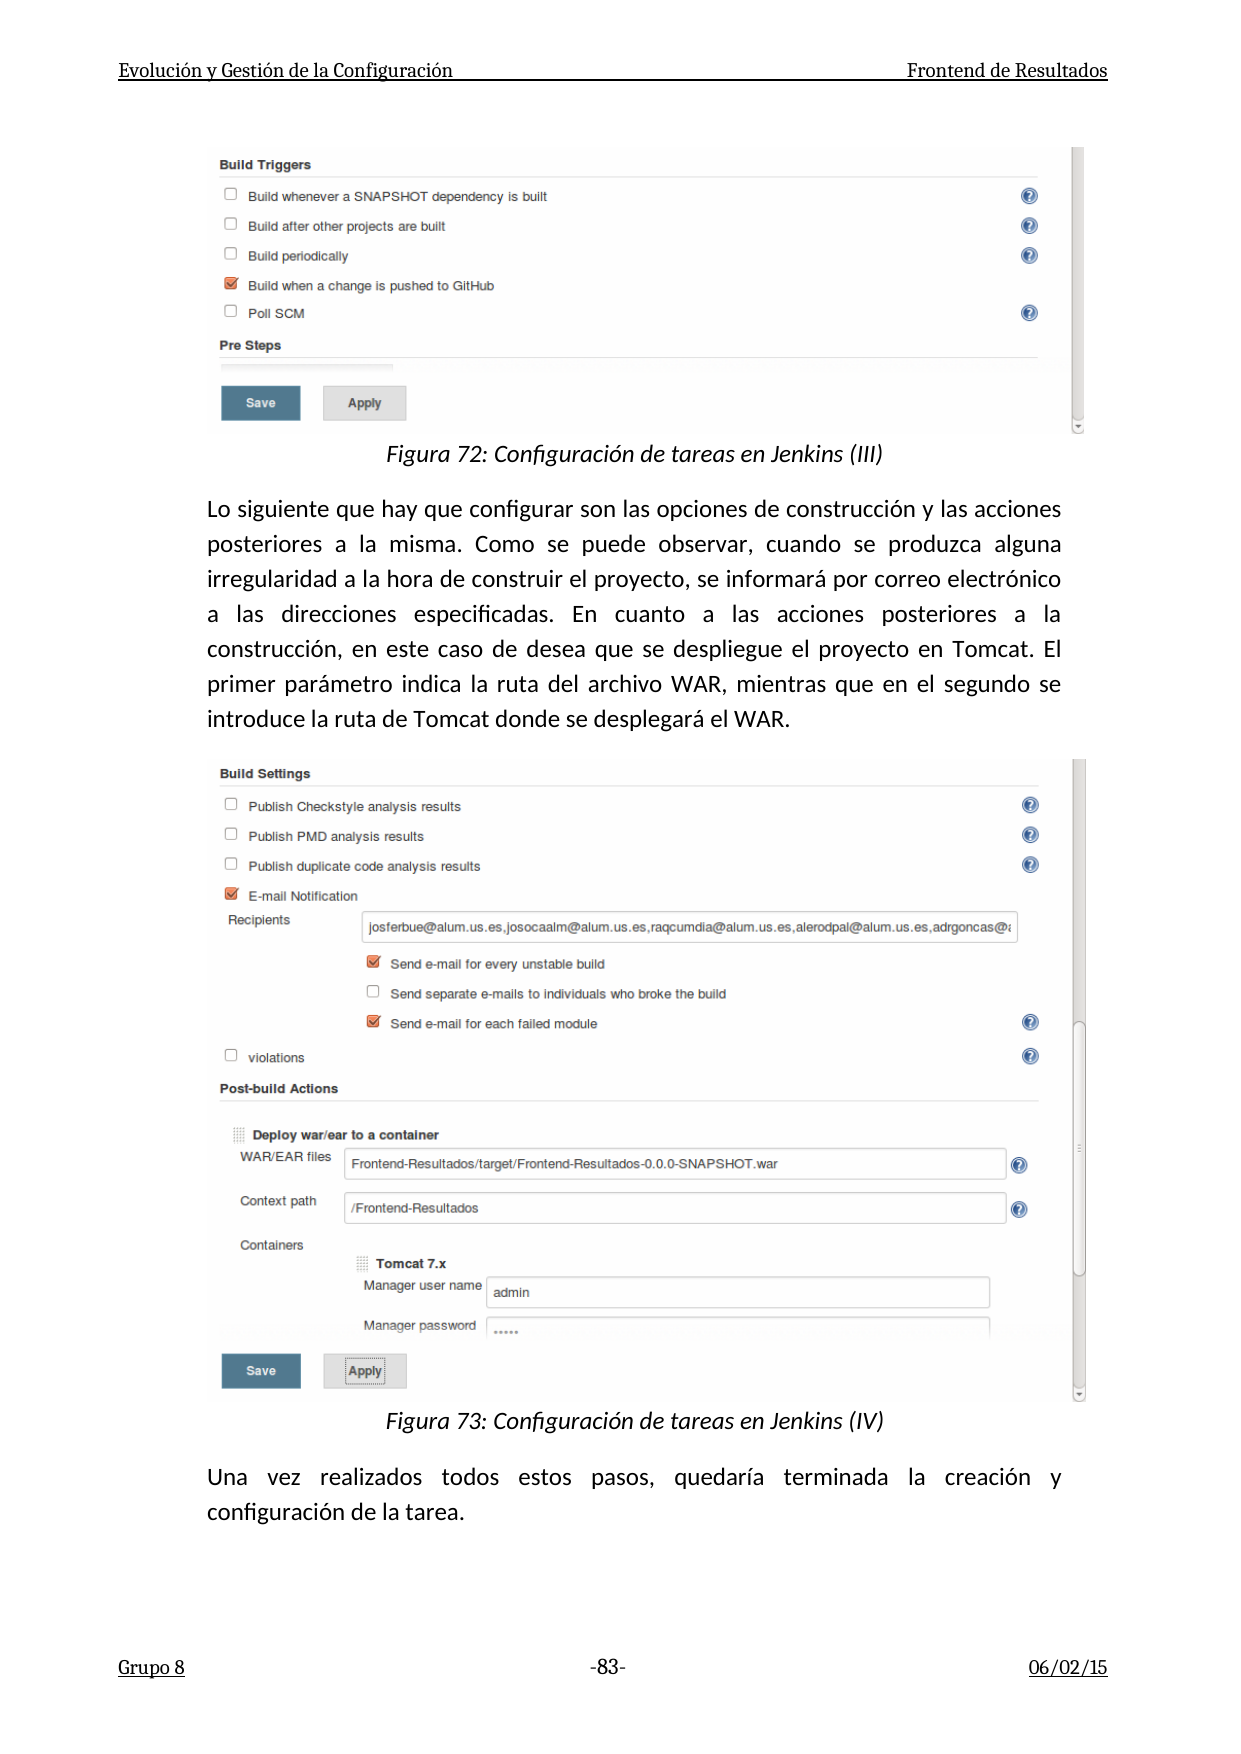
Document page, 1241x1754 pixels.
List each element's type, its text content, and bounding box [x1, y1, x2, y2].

text Figura 73: Configuración de tareas en Jenkins (IV) [207, 1406, 1063, 1436]
text Figura 72: Configuración de tareas en Jenkins (III) [207, 438, 1063, 468]
text Una vez realizados todos estos pasos, quedaría terminada la creación y configuración de la tarea. [207, 1461, 1063, 1527]
picture [206, 147, 1084, 434]
text Lo siguiente que hay que configurar son las opciones de construcción y las acciones posteriores a la misma. Como se puede observar, cuando se produzca alguna irregularidad a la hora de construir el proyecto, se informará por correo electrónico a las direcciones especificadas. En cuanto a las acciones posteriores a la construcción, en este caso de desea que se despliegue el proyecto en Tomcat. El primer parámetro indica la ruta del archivo WAR, mientras que en el segundo se introduce la ruta de Tomcat donde se desplegará el WAR. [207, 494, 1063, 734]
picture [206, 759, 1086, 1402]
